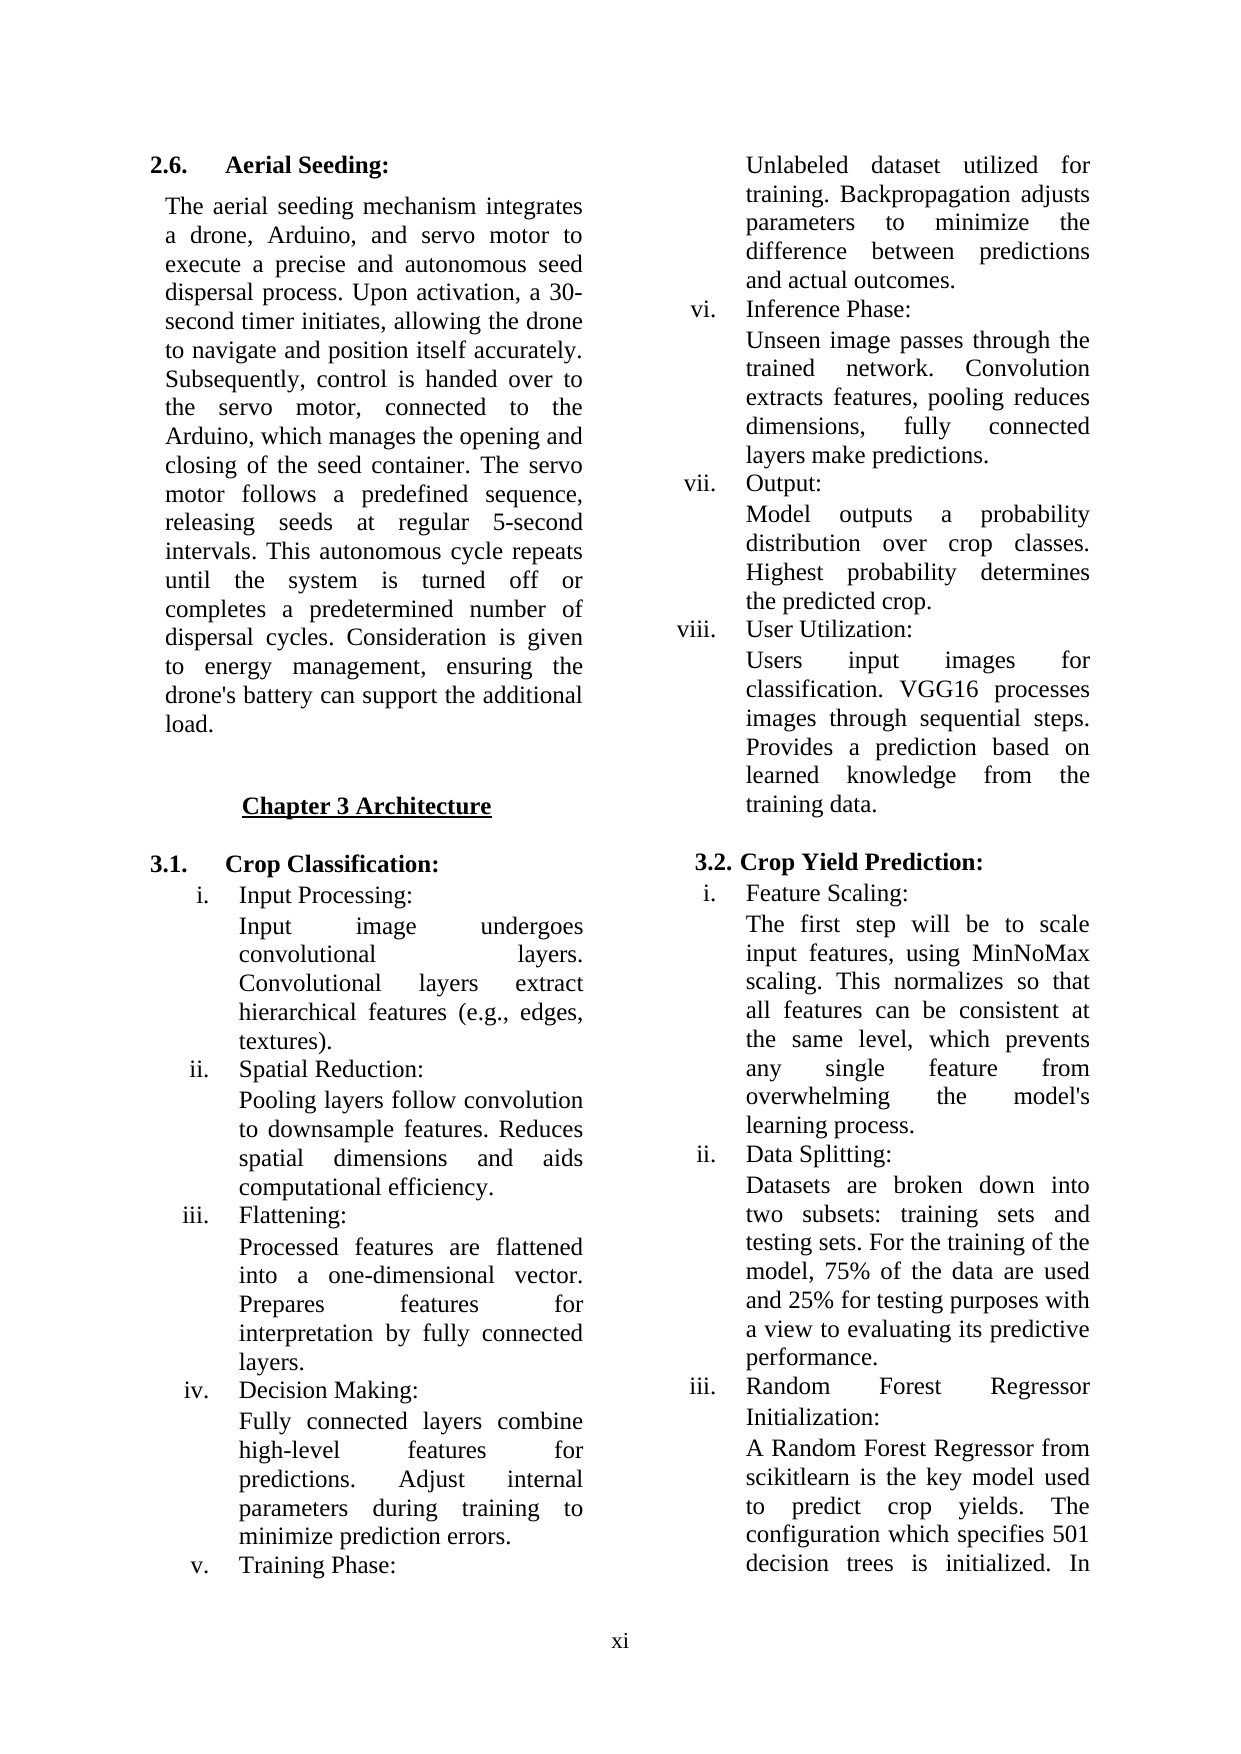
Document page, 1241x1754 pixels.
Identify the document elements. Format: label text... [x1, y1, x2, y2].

list Processed features are flattened into a one-dimensional vector. Prepares features for interpretation by fully connected layers. [239, 1232, 583, 1375]
list Input image undergoes convolutional layers. Convolutional layers extract hierarchical features (e.g., edges, textures). [239, 911, 583, 1054]
list Inference Phase: [716, 294, 1090, 322]
list Spatial Reduction: [209, 1054, 583, 1083]
list Unseen image passes through the trained network. Convolution extracts features, pooling reduces dimensions, fully connected layers make predictions. [746, 325, 1090, 468]
list Pooling layers follow convolution to downsample features. Reduces spatial dimensions and aids computational efficiency. [239, 1086, 583, 1201]
list Training Phase: [209, 1550, 583, 1579]
list Model outputs a probability distribution over crop classes. Highest probability determines the predicted crop. [746, 499, 1090, 614]
text Chapter 3 Architecture [150, 791, 583, 820]
list The aerial seeding mechanism integrates a drone, Arduino, and servo motor to execute a precise and autonomous seed dispersal process. Upon activation, a 30-second timer initiates, allowing the drone to navigate and position itself accurately. Subsequently, control is handed over to the servo motor, connected to the Arduino, which manages the opening and closing of the seed container. The servo motor follows a predefined sequence, releasing seeds at regular 5-second intervals. This autonomous cycle repeats until the system is turned off or completes a predetermined number of dispersal cycles. Consideration is given to energy management, ensuring the drone's battery can support the additional load. [165, 191, 583, 737]
list User Utilization: [716, 614, 1090, 643]
list Output: [716, 468, 1090, 497]
list Flattening: [209, 1201, 583, 1229]
list Crop Classification: [150, 849, 583, 877]
list Random Forest Regressor Initialization: [716, 1371, 1090, 1431]
list Data Splitting: [716, 1139, 1090, 1168]
list The first step will be to scale input features, using MinNoMax scaling. This normalizes so that all features can be consistent at the same level, which prevents any single feature from overwhelming the model's learning process. [746, 909, 1090, 1139]
list Fully connected layers combine high-level features for predictions. Adjust internal parameters during training to minimize prediction errors. [239, 1406, 583, 1550]
list Datasets are broken down into two subsets: training sets and testing sets. For the training of the model, 75% of the data are used and 25% for testing purposes with a view to evaluating its predictive performance. [746, 1170, 1090, 1371]
list Feature Scaling: [716, 878, 1090, 907]
list Crop Yield Prediction: [694, 847, 1090, 876]
list Unlabeled dataset utilized for training. Backpropagation adjusts parameters to minimize the difference between predictions and actual outcomes. [746, 150, 1090, 294]
list Decision Making: [209, 1375, 583, 1404]
list Input Processing: [209, 880, 583, 908]
list Users input images for classification. VGG16 processes images through sequential steps. Provides a prediction based on learned knowledge from the training data. [746, 646, 1090, 818]
list Aerial Seeding: [150, 150, 583, 179]
